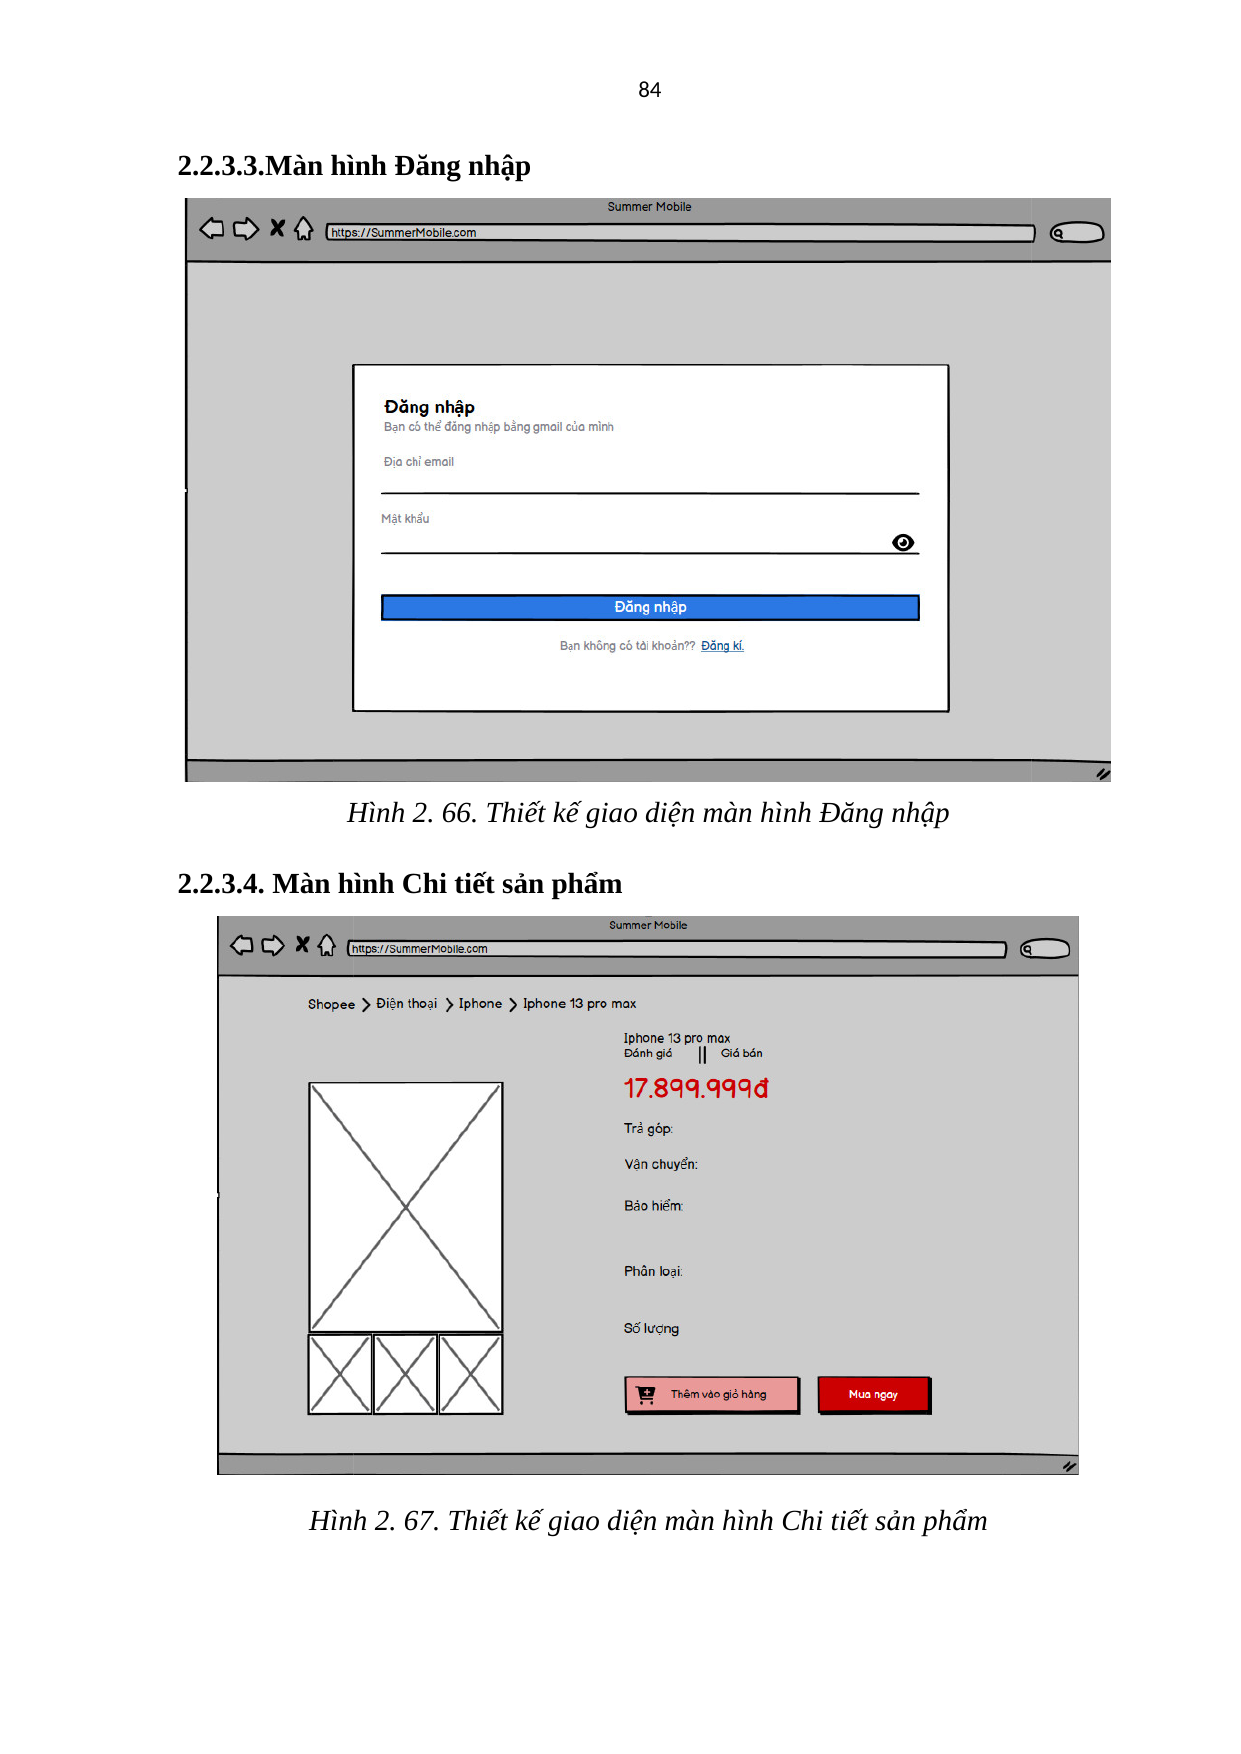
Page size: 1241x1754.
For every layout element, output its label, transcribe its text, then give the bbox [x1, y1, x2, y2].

text Hình 2. 67. Thiết kế giao diện màn hình Chi tiết sản phẩm [177, 1503, 1122, 1537]
picture [217, 916, 1079, 1475]
subtitle 2.2.3.3.Màn hình Đăng nhập [177, 148, 1122, 181]
picture [184, 198, 1111, 782]
subtitle 2.2.3.4. Màn hình Chi tiết sản phẩm [177, 866, 1122, 900]
text Hình 2. 66. Thiết kế giao diện màn hình Đăng nhập [177, 795, 1122, 829]
